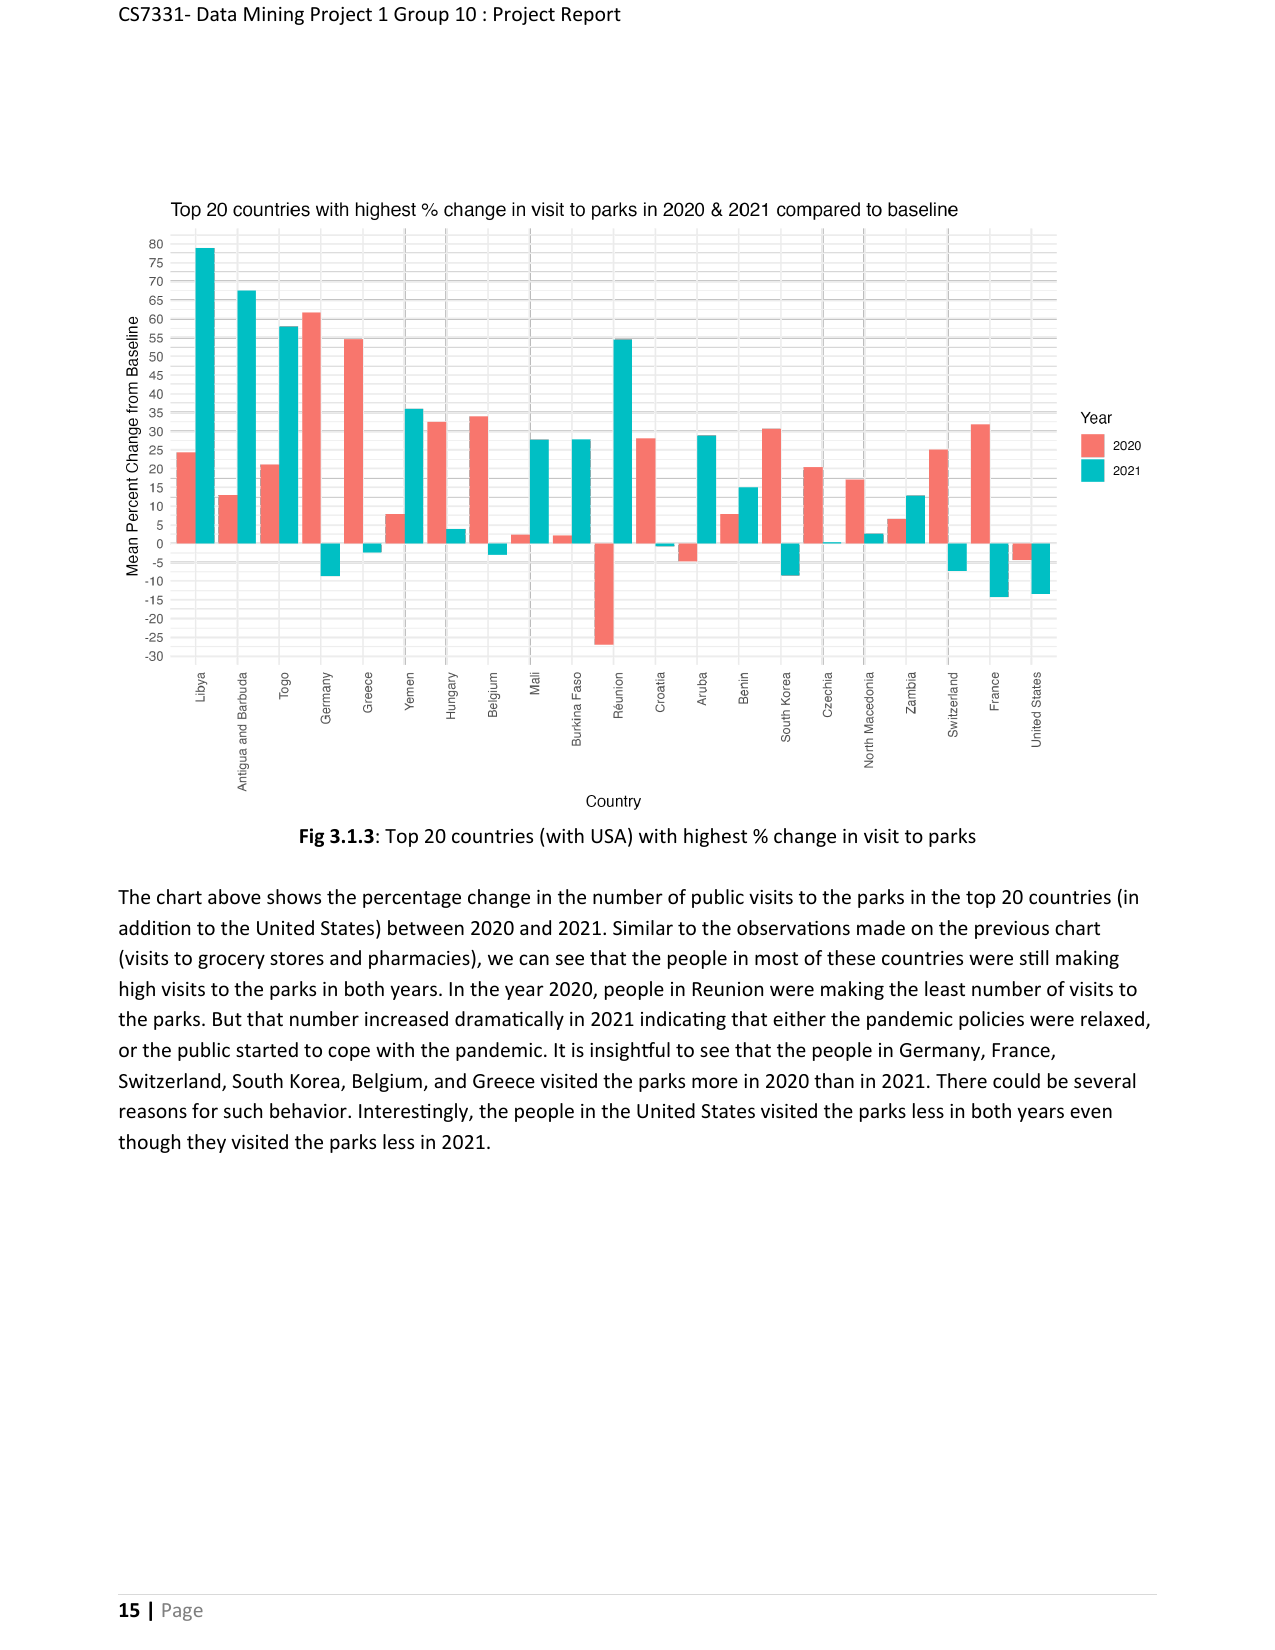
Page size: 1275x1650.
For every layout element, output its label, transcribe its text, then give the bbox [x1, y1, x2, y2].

picture [118, 195, 1157, 818]
text Fig 3.1.3: Top 20 countries (with USA) with highest % change in visit to parks [118, 822, 1157, 848]
text The chart above shows the percentage change in the number of public visits to the parks in the top 20 countries (in addition to the United States) between 2020 and 2021. Similar to the observations made on the previous chart (visits to grocery stores and pharmacies), we can see that the people in most of these countries were still making high visits to the parks in both years. In the year 2020, people in Reunion were making the least number of visits to the parks. But that number increased dramatically in 2021 indicating that either the pandemic policies were relaxed, or the public started to cope with the pandemic. It is insightful to see that the people in Germany, France, Switzerland, South Korea, Belgium, and Greece visited the parks more in 2020 than in 2021. There could be several reasons for such behavior. Interestingly, the people in the United States visited the parks less in both years even though they visited the parks less in 2021. [118, 883, 1157, 1155]
